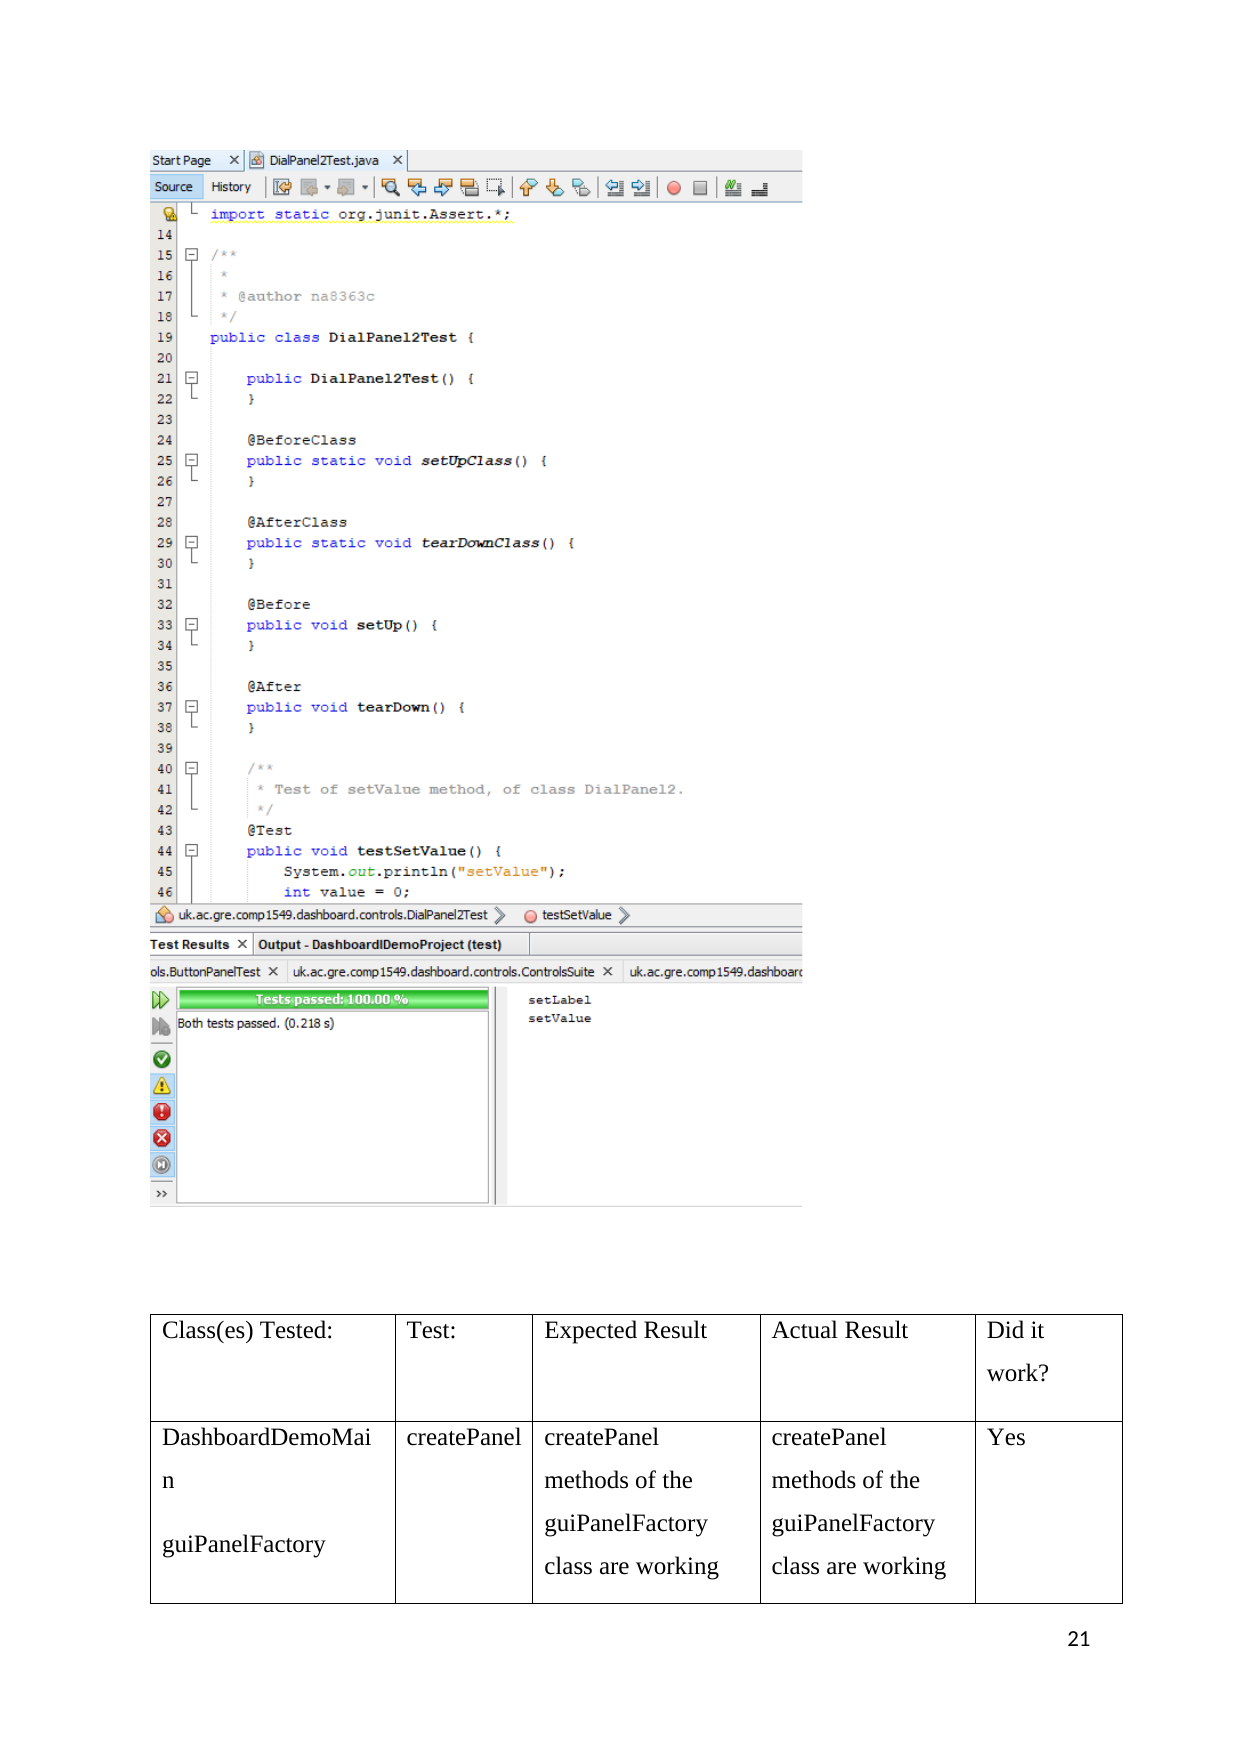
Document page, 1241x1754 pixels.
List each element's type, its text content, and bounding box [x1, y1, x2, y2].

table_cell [533, 1422, 760, 1603]
table_header Did it work? [976, 1315, 1122, 1421]
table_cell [151, 1422, 395, 1603]
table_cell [761, 1422, 975, 1603]
table_header Test: [396, 1315, 532, 1421]
table_cell createPanel [396, 1422, 532, 1603]
picture [150, 150, 803, 1207]
table_header Class(es) Tested: [151, 1315, 395, 1421]
table_header Expected Result [533, 1315, 760, 1421]
table_cell Yes [976, 1422, 1122, 1603]
table_header Actual Result [761, 1315, 975, 1421]
